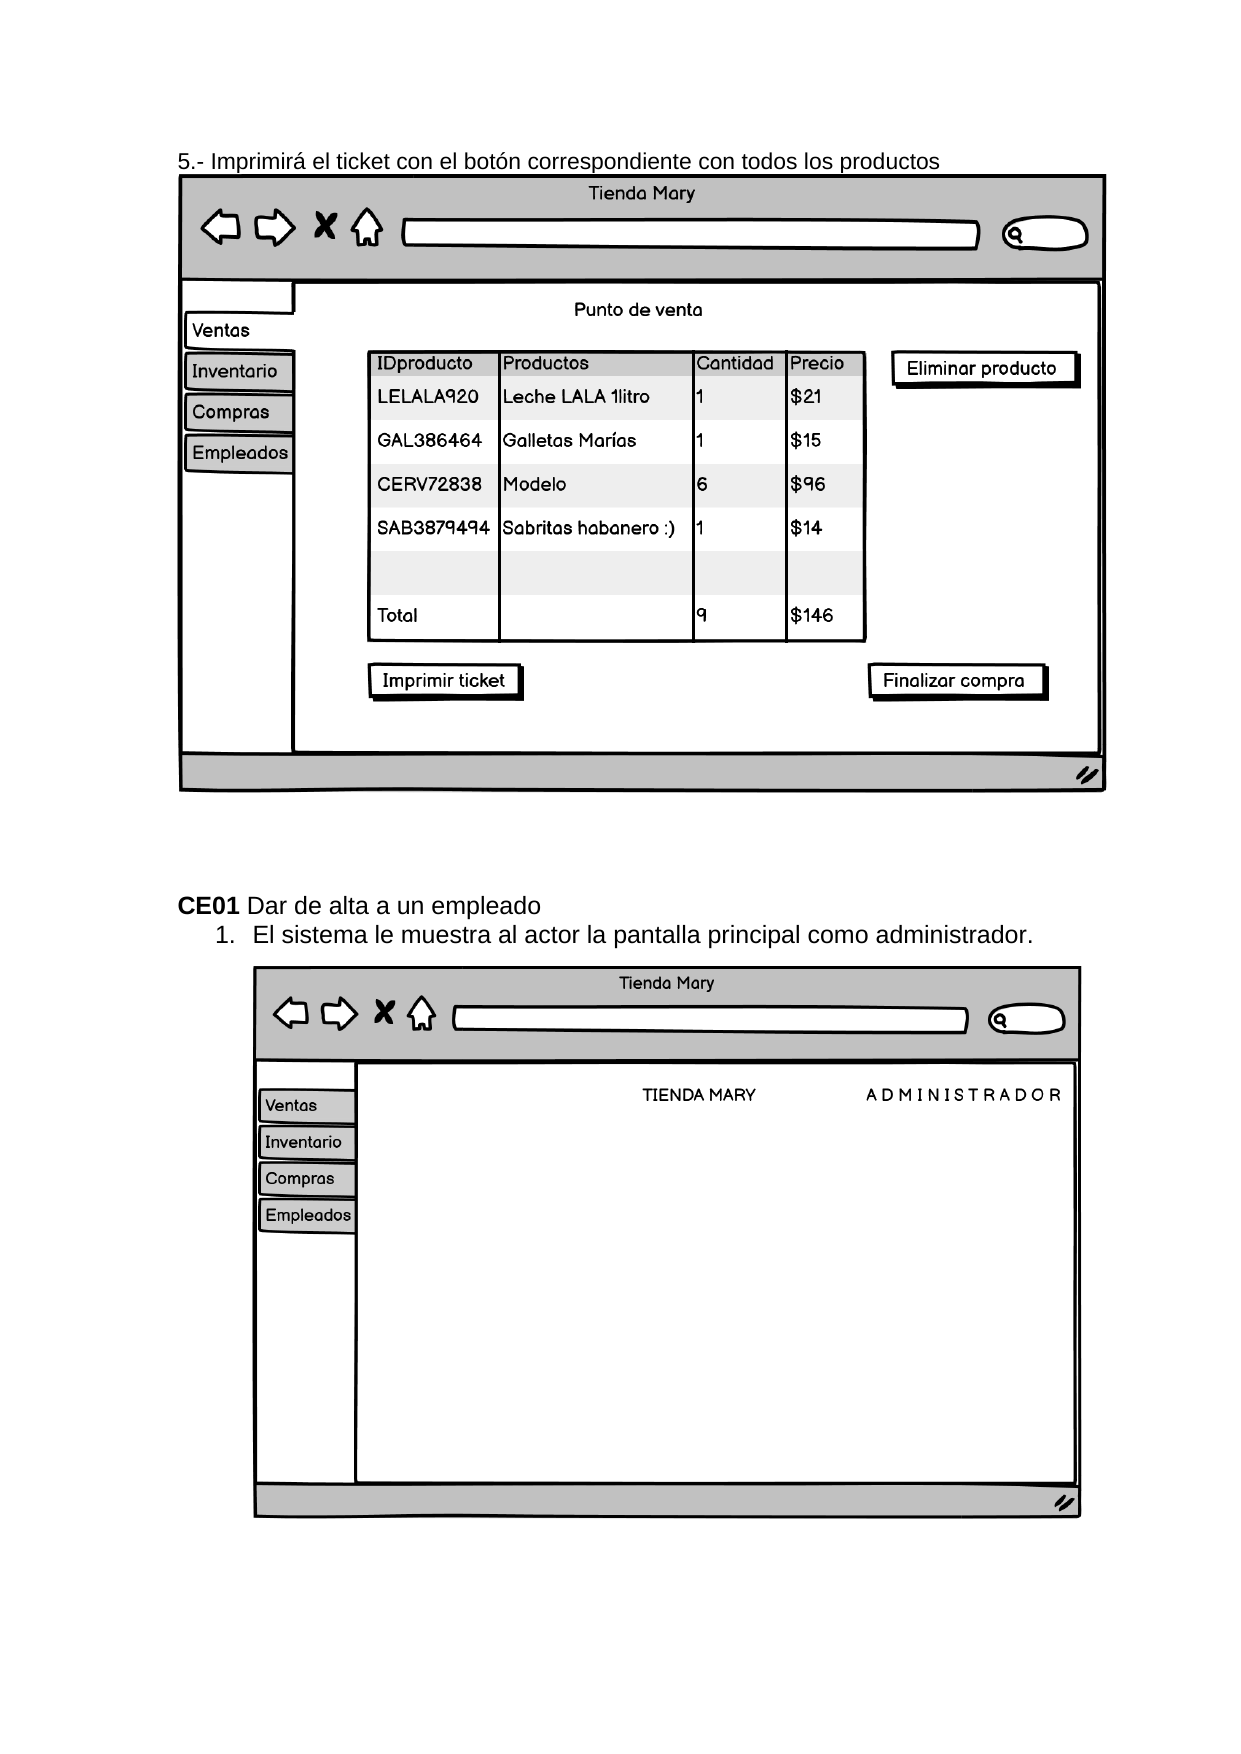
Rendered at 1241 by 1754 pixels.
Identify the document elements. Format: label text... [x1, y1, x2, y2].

list El sistema le muestra al actor la pantalla principal como administrador. [215, 920, 1107, 949]
text CE01 Dar de alta a un empleado [177, 891, 1107, 920]
text 4.-Se muestra los productos correctos para realizar la compra.5.- Imprimirá el ticket con el botón correspondiente con todos los productos [177, 148, 1107, 173]
picture [177, 173, 1107, 793]
picture [252, 965, 1082, 1519]
